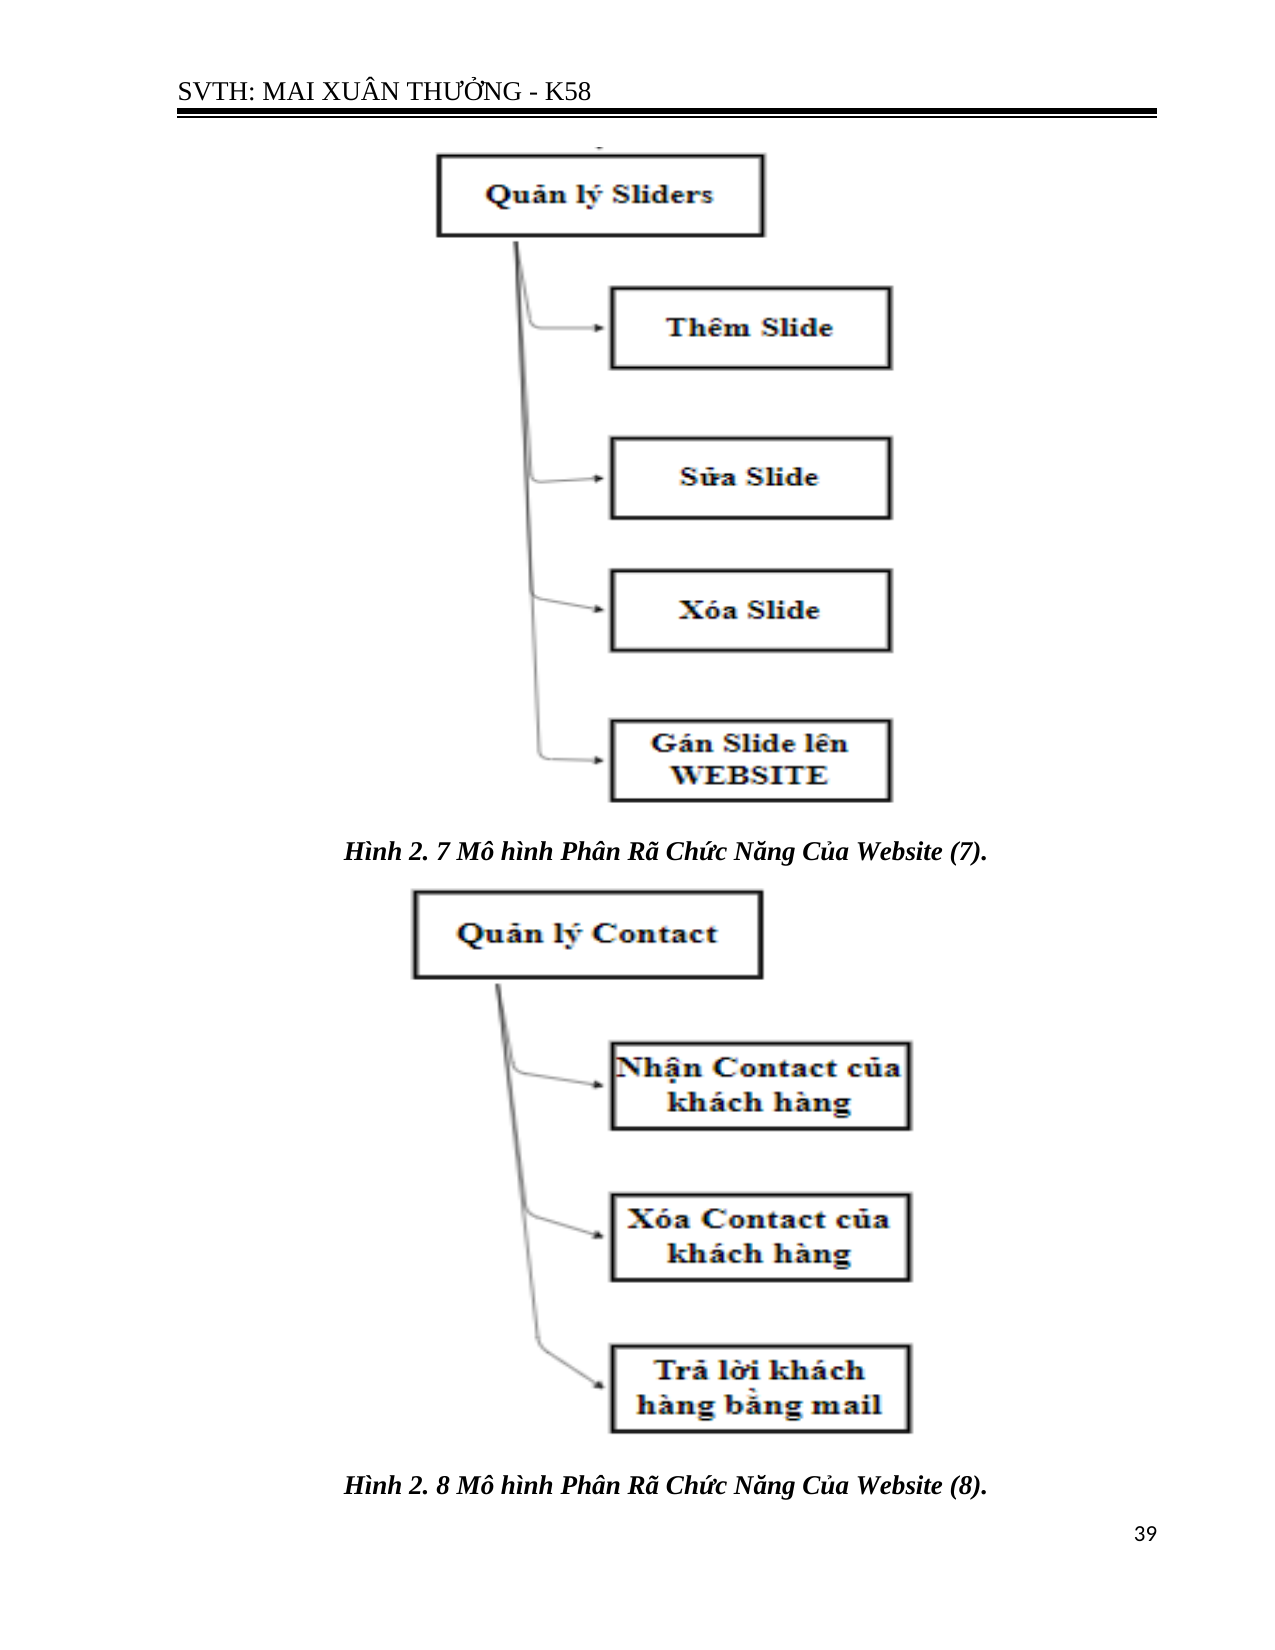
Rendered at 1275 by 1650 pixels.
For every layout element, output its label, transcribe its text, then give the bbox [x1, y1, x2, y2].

picture [409, 887, 925, 1445]
picture [432, 147, 902, 811]
text Hình 2. 8 Mô hình Phân Rã Chức Năng Của Website (8). [177, 1469, 1157, 1500]
text Hình 2. 7 Mô hình Phân Rã Chức Năng Của Website (7). [177, 835, 1157, 866]
